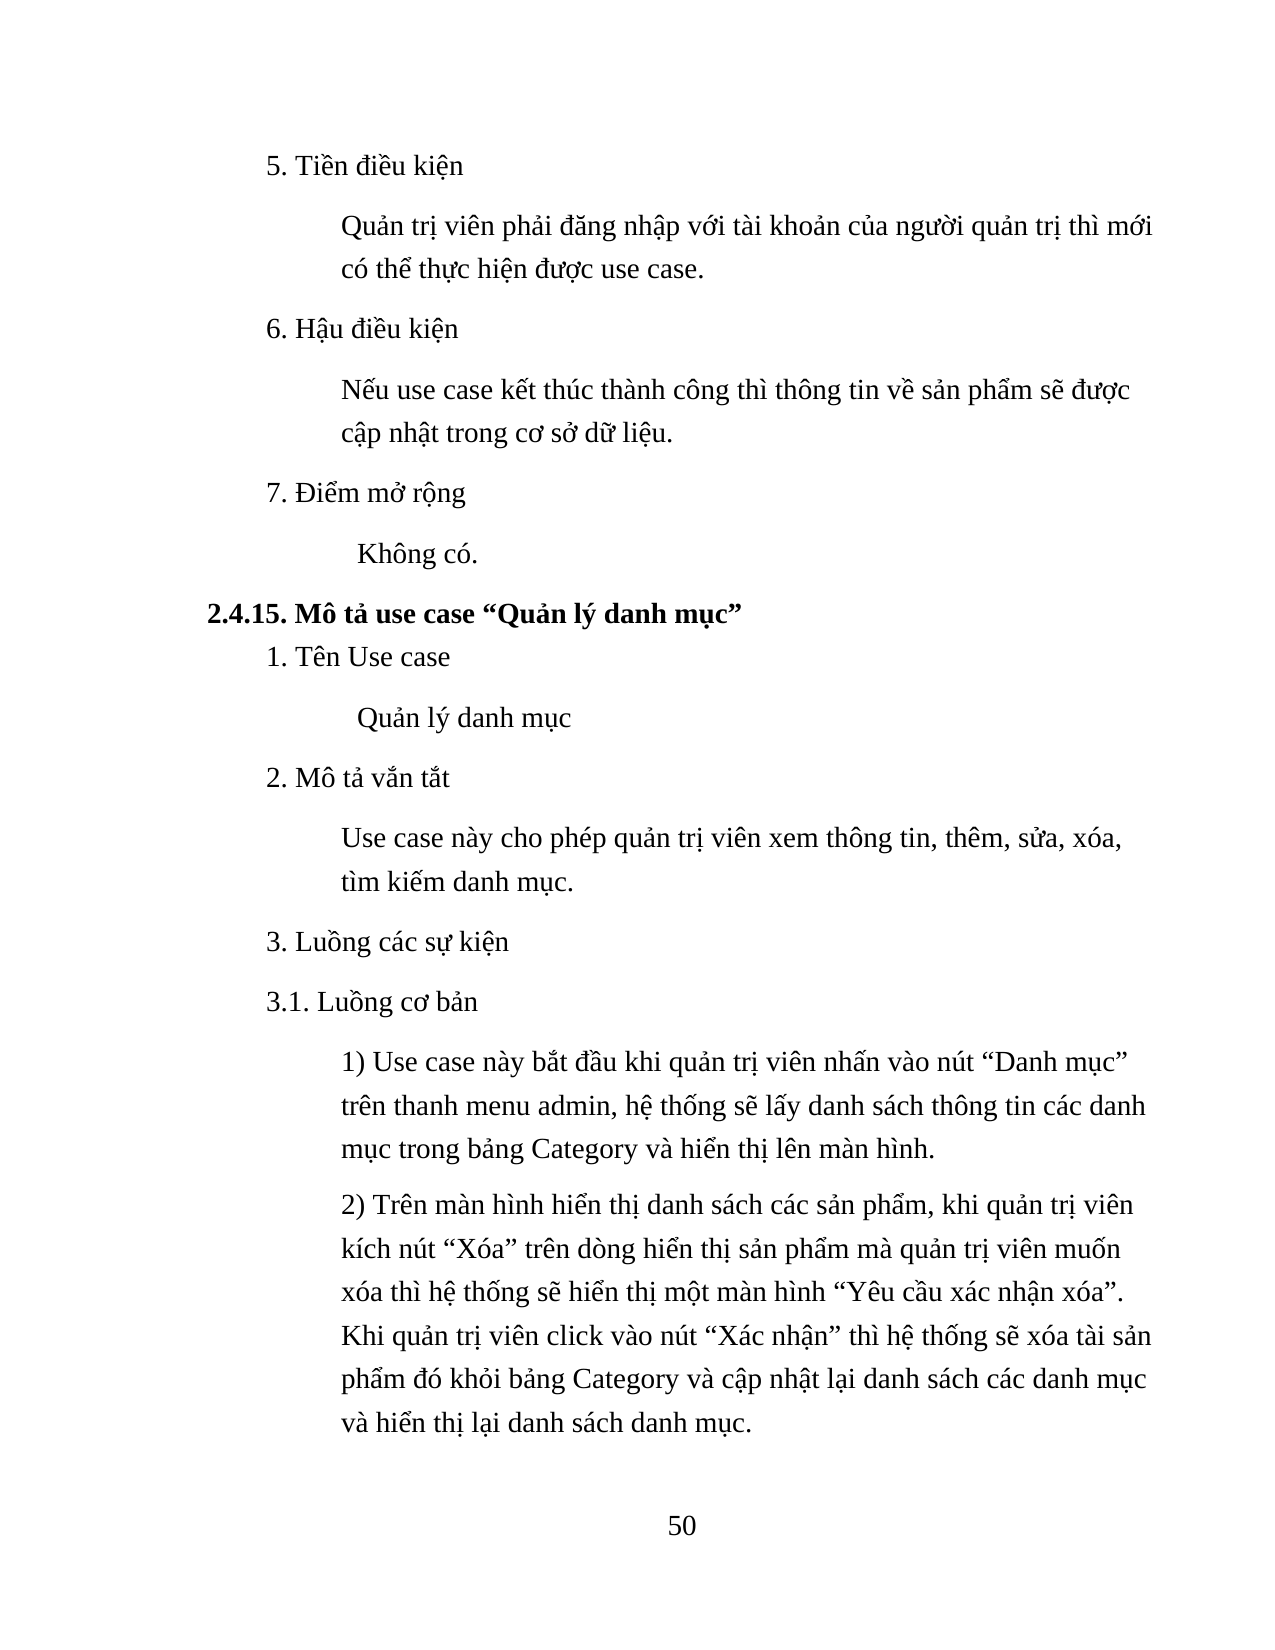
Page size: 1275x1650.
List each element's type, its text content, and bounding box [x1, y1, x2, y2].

text 1) Use case này bắt đầu khi quản trị viên nhấn vào nút “Danh mục” trên thanh menu admin, hệ thống sẽ lấy danh sách thông tin các danh mục trong bảng Category và hiển thị lên màn hình. [341, 1044, 1157, 1165]
text Use case này cho phép quản trị viên xem thông tin, thêm, sửa, xóa, tìm kiếm danh mục. [341, 820, 1157, 897]
text Quản lý danh mục [266, 700, 1157, 733]
text 5. Tiền điều kiện [266, 148, 1157, 181]
text 3. Luồng các sự kiện [266, 924, 1157, 957]
text 2) Trên màn hình hiển thị danh sách các sản phẩm, khi quản trị viên kích nút “Xóa” trên dòng hiển thị sản phẩm mà quản trị viên muốn xóa thì hệ thống sẽ hiển thị một màn hình “Yêu cầu xác nhận xóa”. Khi quản trị viên click vào nút “Xác nhận” thì hệ thống sẽ xóa tài sản phẩm đó khỏi bảng Category và cập nhật lại danh sách các danh mục và hiển thị lại danh sách danh mục. [341, 1187, 1157, 1439]
text Nếu use case kết thúc thành công thì thông tin về sản phẩm sẽ được cập nhật trong cơ sở dữ liệu. [341, 372, 1157, 449]
text Quản trị viên phải đăng nhập với tài khoản của người quản trị thì mới có thể thực hiện được use case. [341, 208, 1157, 285]
text 2. Mô tả vắn tắt [266, 760, 1157, 793]
text 6. Hậu điều kiện [266, 312, 1157, 345]
text 7. Điểm mở rộng [266, 476, 1157, 509]
text Không có. [266, 536, 1157, 569]
text 3.1. Luồng cơ bản [207, 984, 1157, 1018]
text 1. Tên Use case [266, 639, 1157, 673]
subtitle 2.4.15. Mô tả use case “Quản lý danh mục” [207, 596, 1157, 629]
